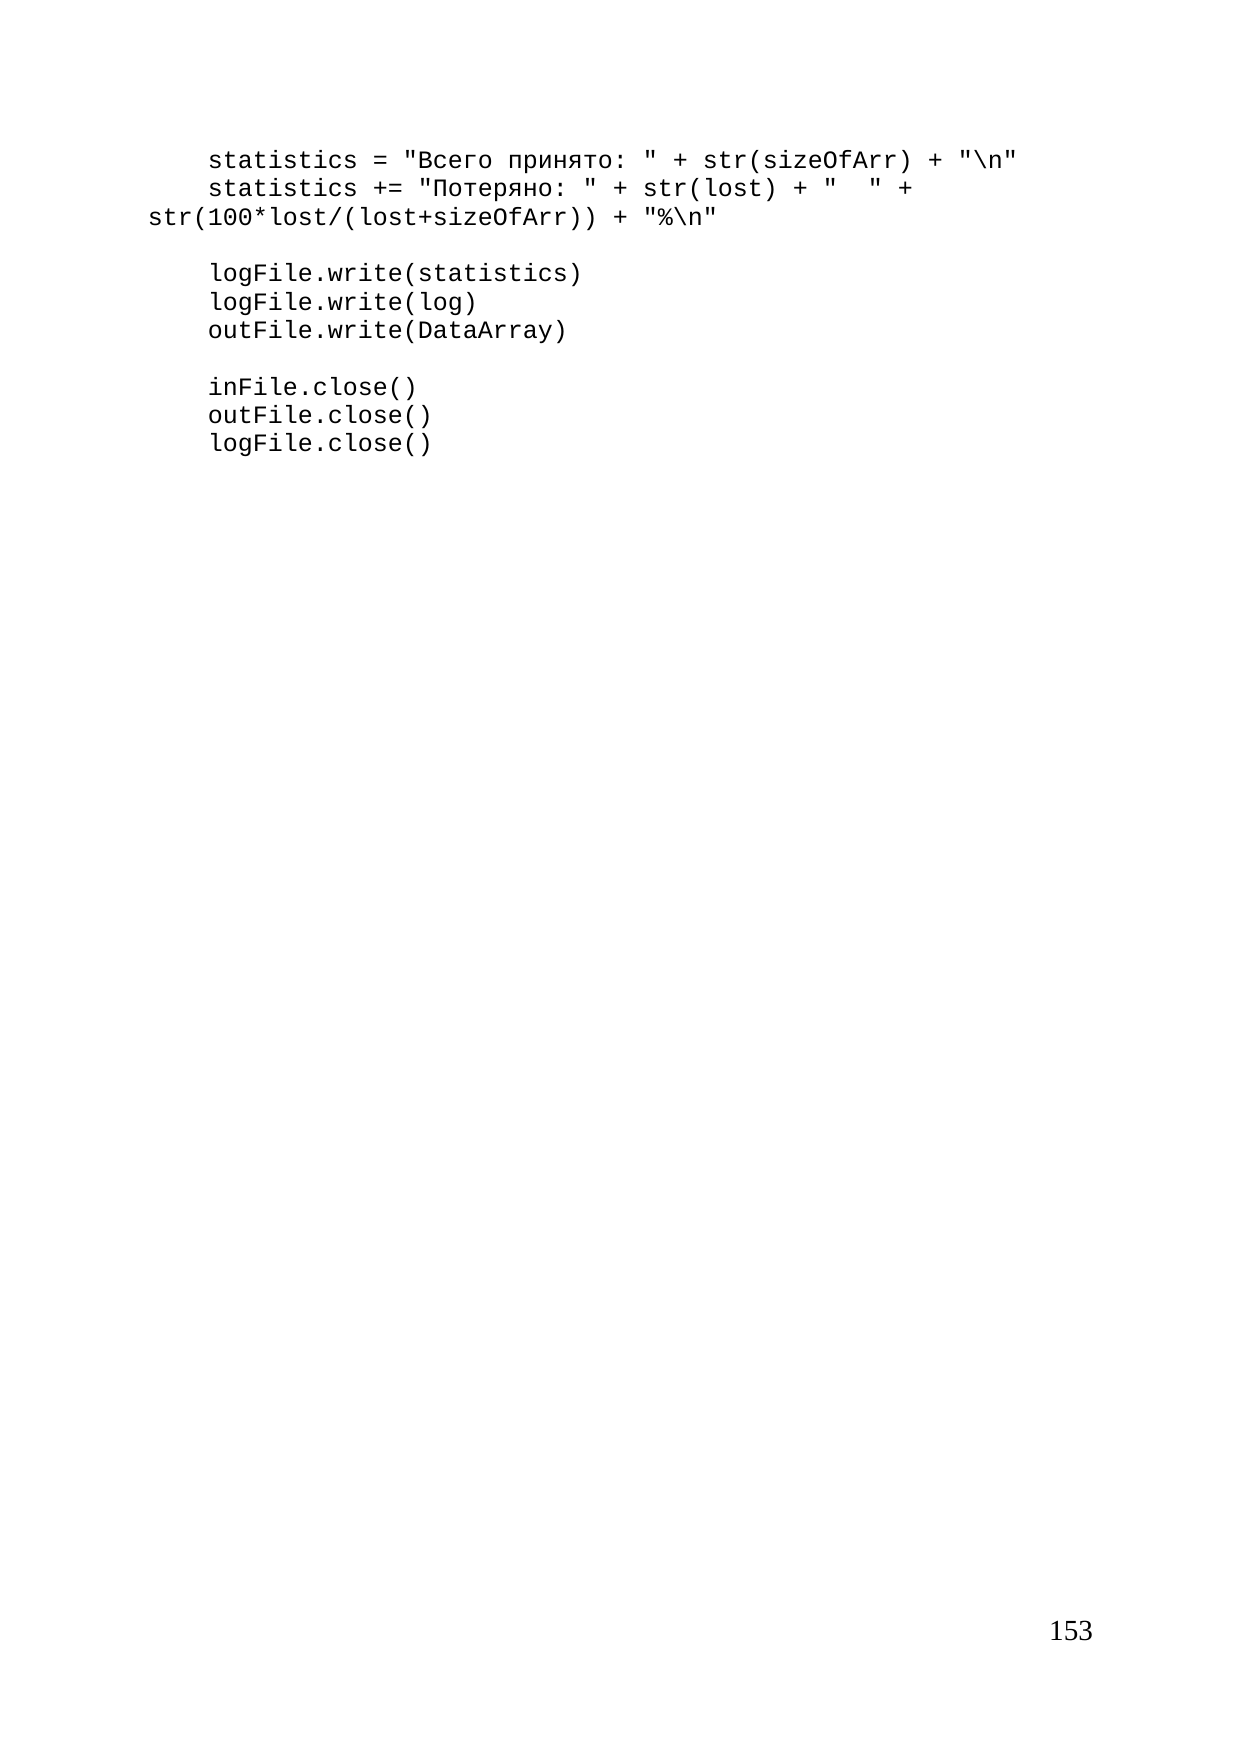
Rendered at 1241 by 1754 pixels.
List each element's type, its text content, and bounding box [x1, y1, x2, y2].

text outFile.write(DataArray) [148, 318, 1092, 346]
text outFile.close() [148, 403, 1092, 431]
text statistics += "Потеряно: " + str(lost) + " " + str(100*lost/(lost+sizeOfArr)) + "%\n" [148, 176, 1092, 233]
text logFile.write(statistics) [148, 261, 1092, 289]
text inFile.close() [148, 374, 1092, 403]
text statistics = "Всего принято: " + str(sizeOfArr) + "\n" [148, 148, 1092, 176]
text logFile.close() [148, 431, 1092, 459]
text logFile.write(log) [148, 289, 1092, 318]
